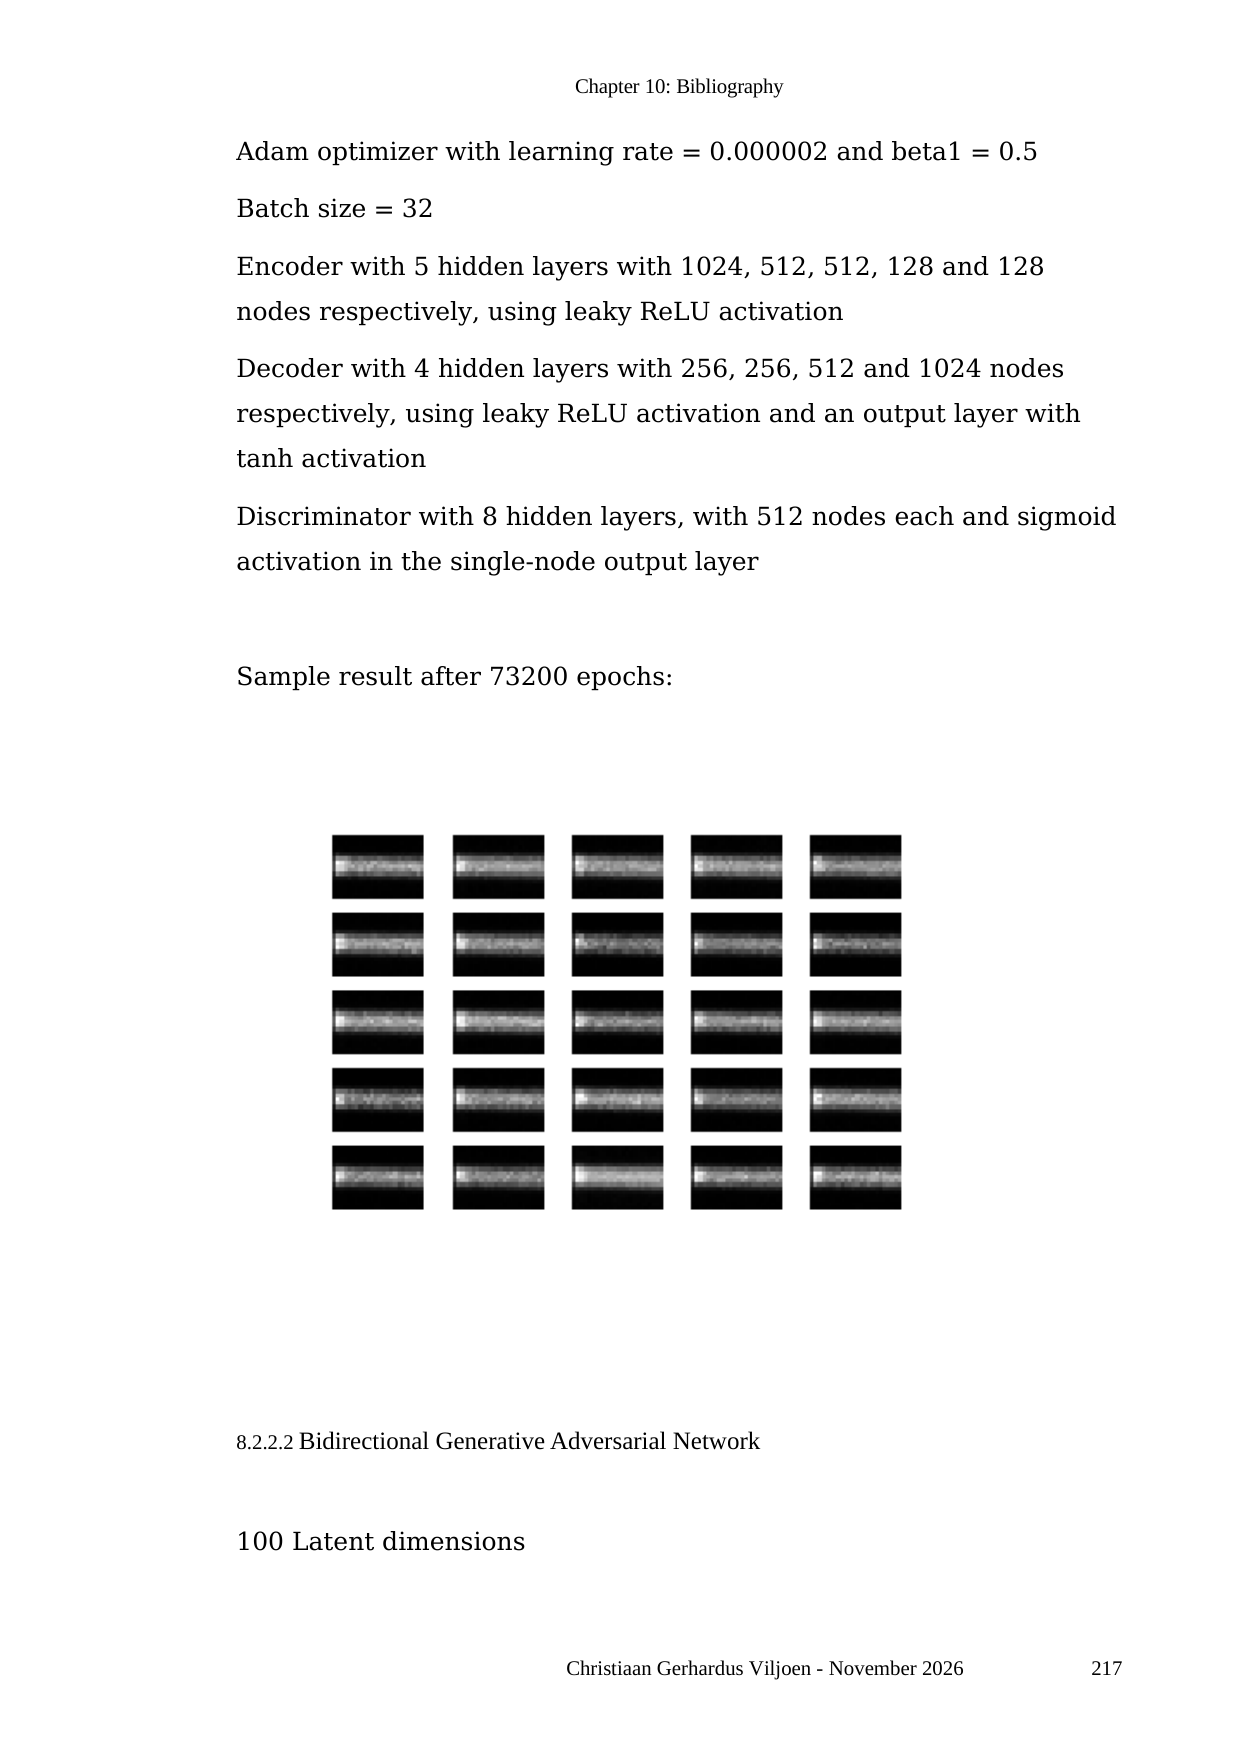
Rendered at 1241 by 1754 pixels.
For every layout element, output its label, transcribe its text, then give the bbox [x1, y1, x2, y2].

text Batch size = 32 [236, 193, 1122, 223]
text Sample result after 73200 epochs: [236, 660, 1122, 690]
picture [236, 775, 980, 1272]
text 100 Latent dimensions [236, 1525, 1122, 1555]
subtitle Bidirectional Generative Adversarial Network [236, 1426, 1122, 1455]
text Decoder with 4 hidden layers with 256, 256, 512 and 1024 nodes respectively, using leaky ReLU activation and an output layer with tanh activation [236, 353, 1122, 473]
text Discriminator with 8 hidden layers, with 512 nodes each and sigmoid activation in the single-node output layer [236, 500, 1122, 575]
text Encoder with 5 hidden layers with 1024, 512, 512, 128 and 128 nodes respectively, using leaky ReLU activation [236, 250, 1122, 325]
text Adam optimizer with learning rate = 0.000002 and beta1 = 0.5 [236, 135, 1122, 165]
